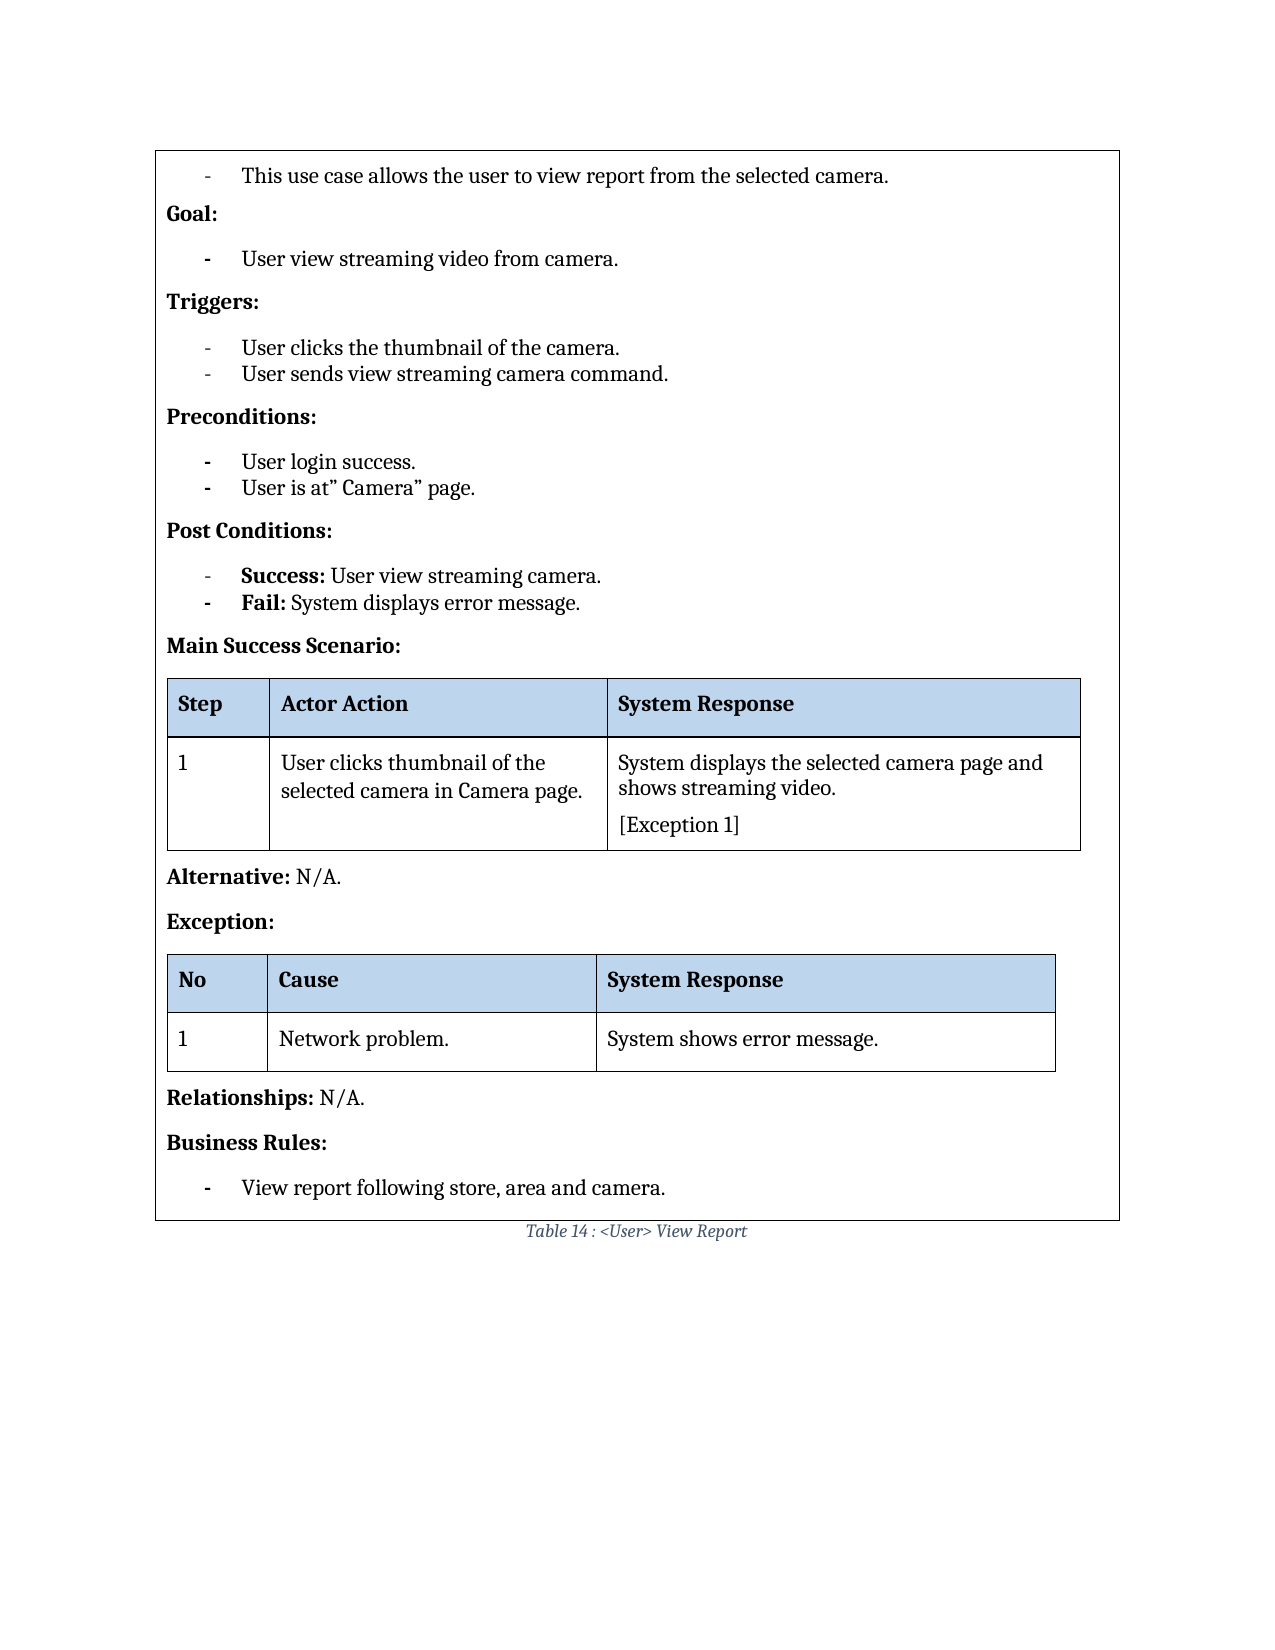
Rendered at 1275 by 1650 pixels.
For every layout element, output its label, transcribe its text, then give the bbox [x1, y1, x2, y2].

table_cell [156, 151, 1119, 1220]
